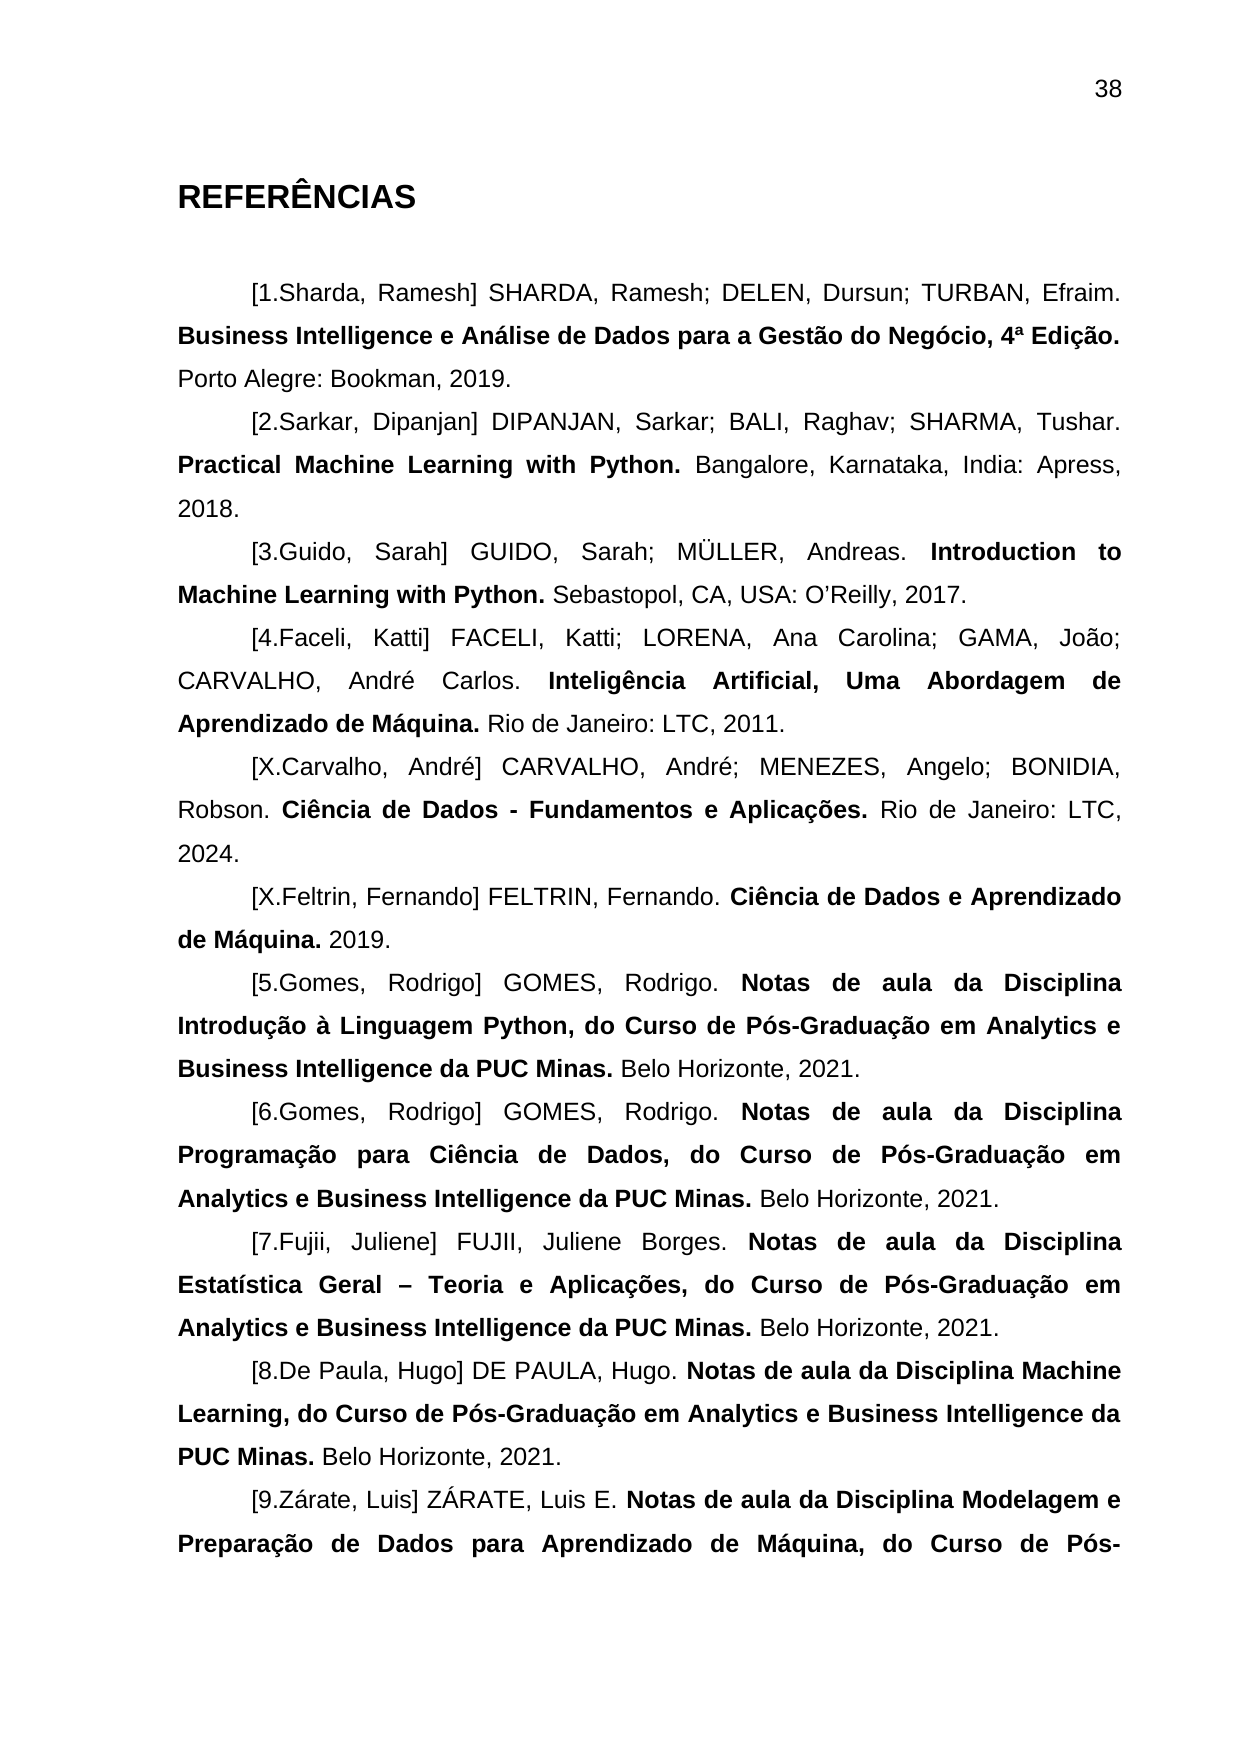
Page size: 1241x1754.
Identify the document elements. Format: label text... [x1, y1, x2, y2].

text [X.Feltrin, Fernando] FELTRIN, Fernando. Ciência de Dados e Aprendizado de Máquina. 2019. [177, 882, 1122, 953]
text [X.Carvalho, André] CARVALHO, André; MENEZES, Angelo; BONIDIA, Robson. Ciência de Dados - Fundamentos e Aplicações. Rio de Janeiro: LTC, 2024. [177, 752, 1122, 867]
text [4.Faceli, Katti] FACELI, Katti; LORENA, Ana Carolina; GAMA, João; CARVALHO, André Carlos. Inteligência Artificial, Uma Abordagem de Aprendizado de Máquina. Rio de Janeiro: LTC, 2011. [177, 623, 1122, 738]
subtitle REFERÊNCIAS [177, 177, 1122, 216]
text [8.De Paula, Hugo] DE PAULA, Hugo. Notas de aula da Disciplina Machine Learning, do Curso de Pós-Graduação em Analytics e Business Intelligence da PUC Minas. Belo Horizonte, 2021. [177, 1356, 1122, 1471]
text [3.Guido, Sarah] GUIDO, Sarah; MÜLLER, Andreas. Introduction to Machine Learning with Python. Sebastopol, CA, USA: O’Reilly, 2017. [177, 537, 1122, 608]
text [5.Gomes, Rodrigo] GOMES, Rodrigo. Notas de aula da Disciplina Introdução à Linguagem Python, do Curso de Pós-Graduação em Analytics e Business Intelligence da PUC Minas. Belo Horizonte, 2021. [177, 968, 1122, 1083]
text [7.Fujii, Juliene] FUJII, Juliene Borges. Notas de aula da Disciplina Estatística Geral – Teoria e Aplicações, do Curso de Pós-Graduação em Analytics e Business Intelligence da PUC Minas. Belo Horizonte, 2021. [177, 1227, 1122, 1342]
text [177, 1485, 1122, 1557]
text [2.Sarkar, Dipanjan] DIPANJAN, Sarkar; BALI, Raghav; SHARMA, Tushar. Practical Machine Learning with Python. Bangalore, Karnataka, India: Apress, 2018. [177, 407, 1122, 522]
text [6.Gomes, Rodrigo] GOMES, Rodrigo. Notas de aula da Disciplina Programação para Ciência de Dados, do Curso de Pós-Graduação em Analytics e Business Intelligence da PUC Minas. Belo Horizonte, 2021. [177, 1097, 1122, 1212]
text [1.Sharda, Ramesh] SHARDA, Ramesh; DELEN, Dursun; TURBAN, Efraim. Business Intelligence e Análise de Dados para a Gestão do Negócio, 4ª Edição. Porto Alegre: Bookman, 2019. [177, 278, 1122, 393]
